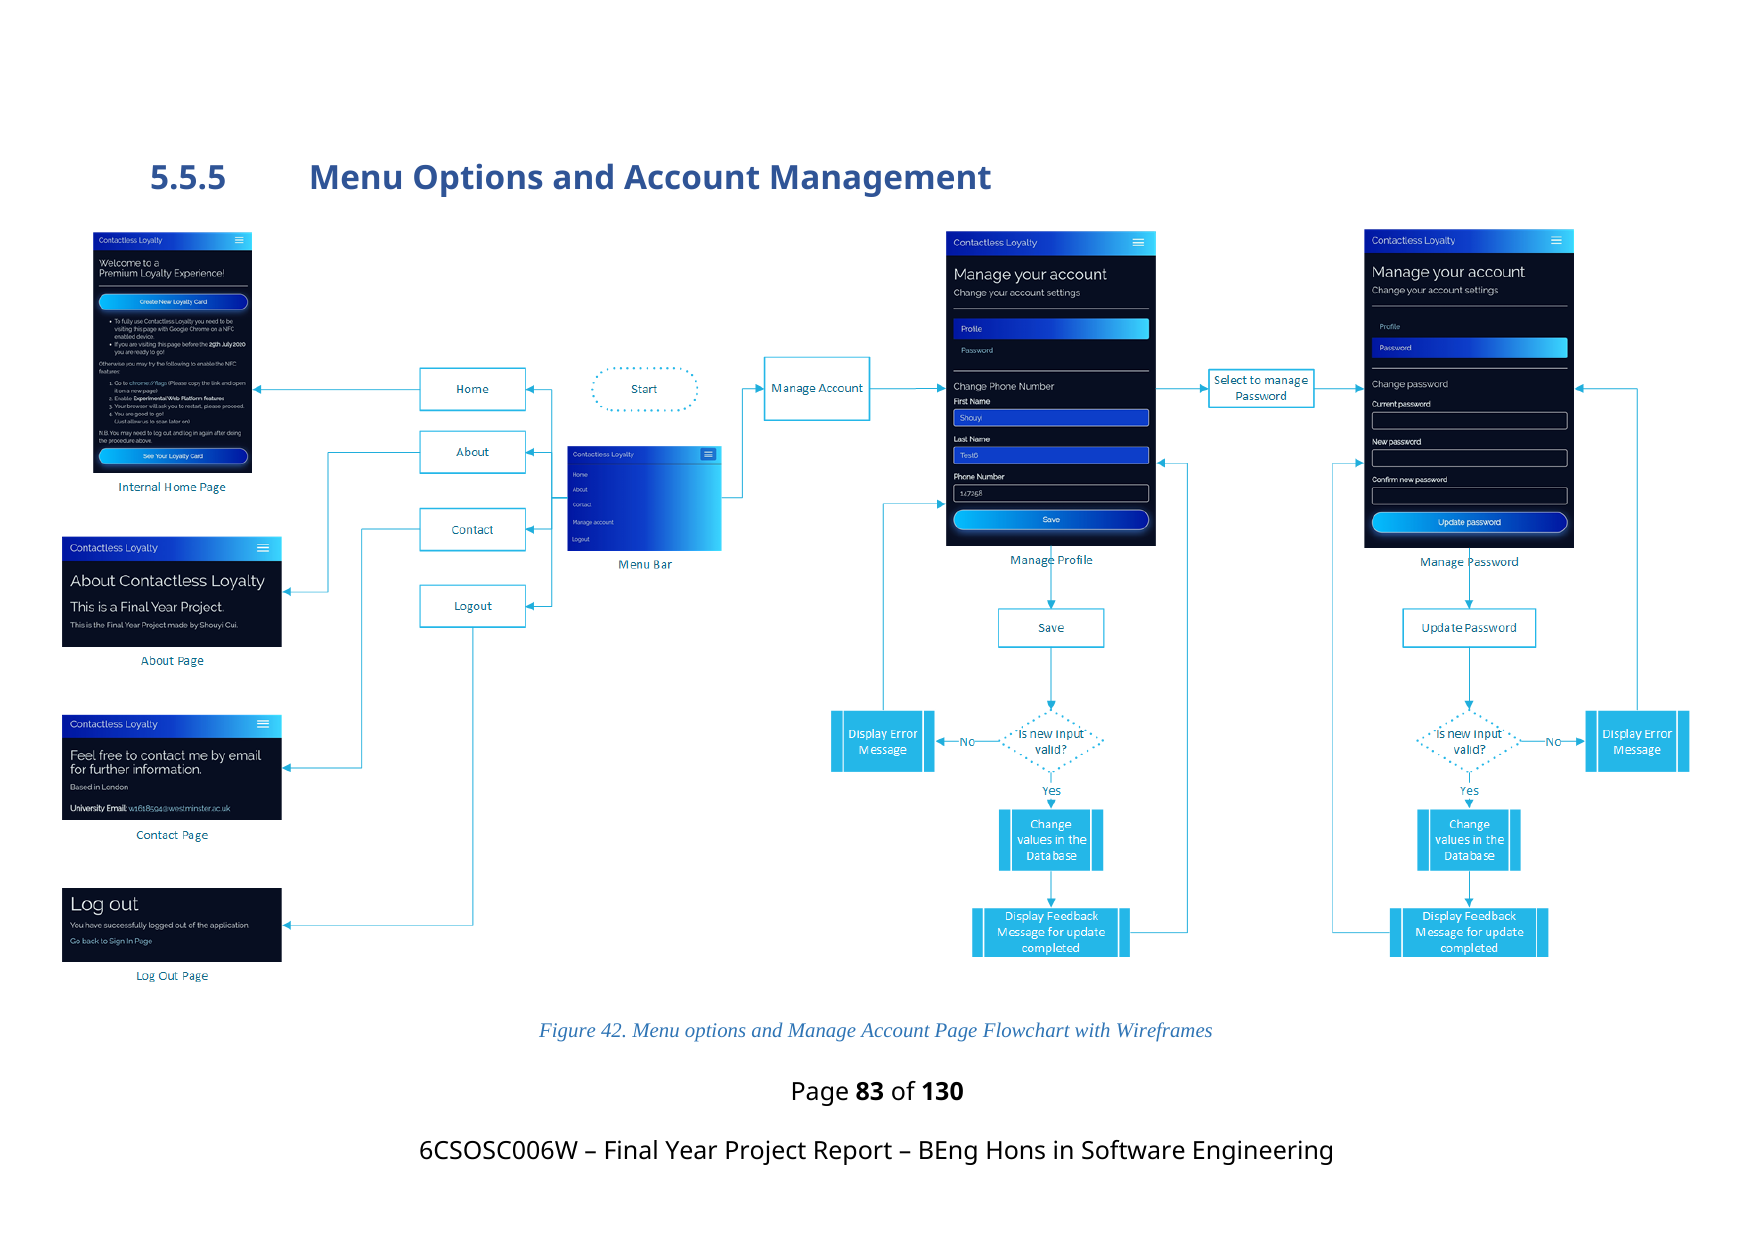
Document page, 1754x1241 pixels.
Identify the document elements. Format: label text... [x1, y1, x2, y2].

subtitle Menu Options and Account Management [150, 154, 1604, 199]
text Figure 42. Menu options and Manage Account Page Flowchart with Wireframes [150, 1017, 1604, 1042]
picture [61, 228, 1691, 990]
